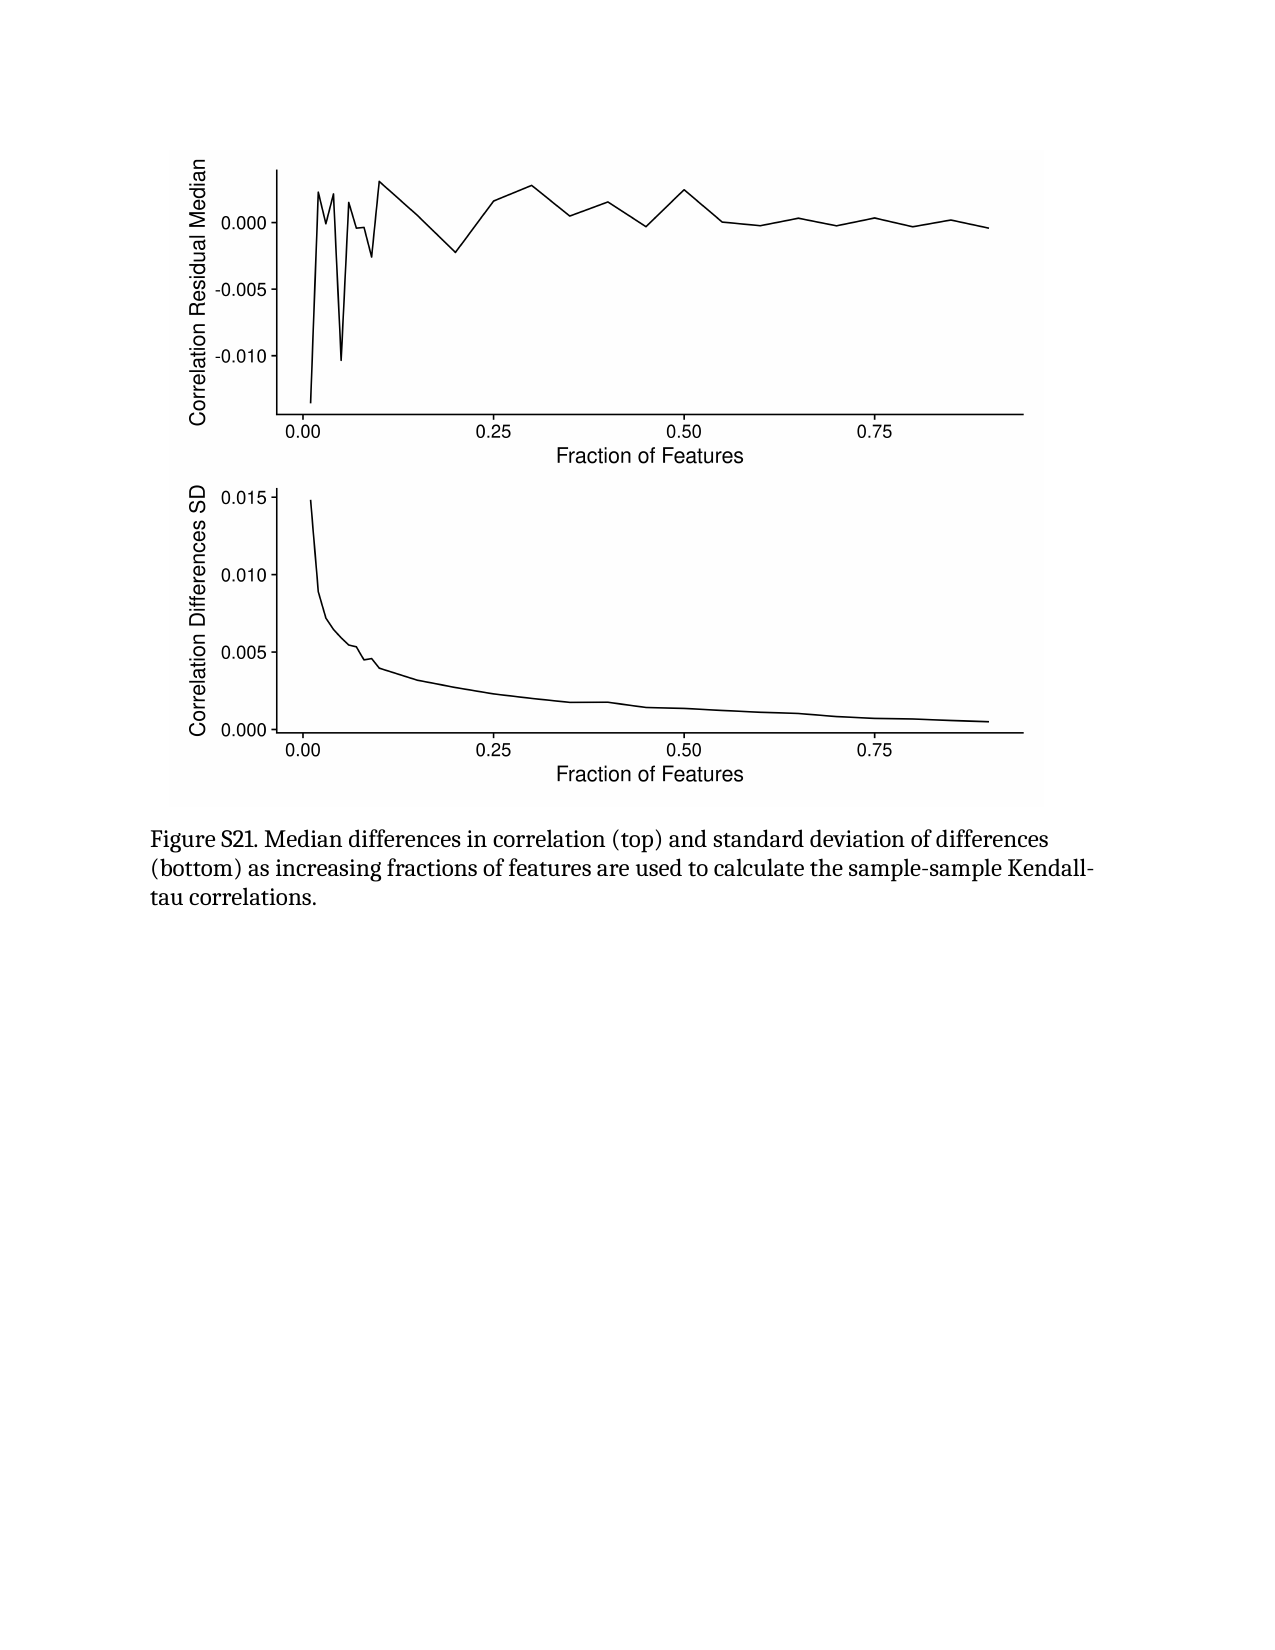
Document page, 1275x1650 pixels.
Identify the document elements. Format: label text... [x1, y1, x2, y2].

text Figure S21. Median differences in correlation (top) and standard deviation of differences (bottom) as increasing fractions of features are used to calculate the sample-sample Kendall-tau correlations. [150, 825, 1125, 911]
picture [168, 150, 1044, 807]
